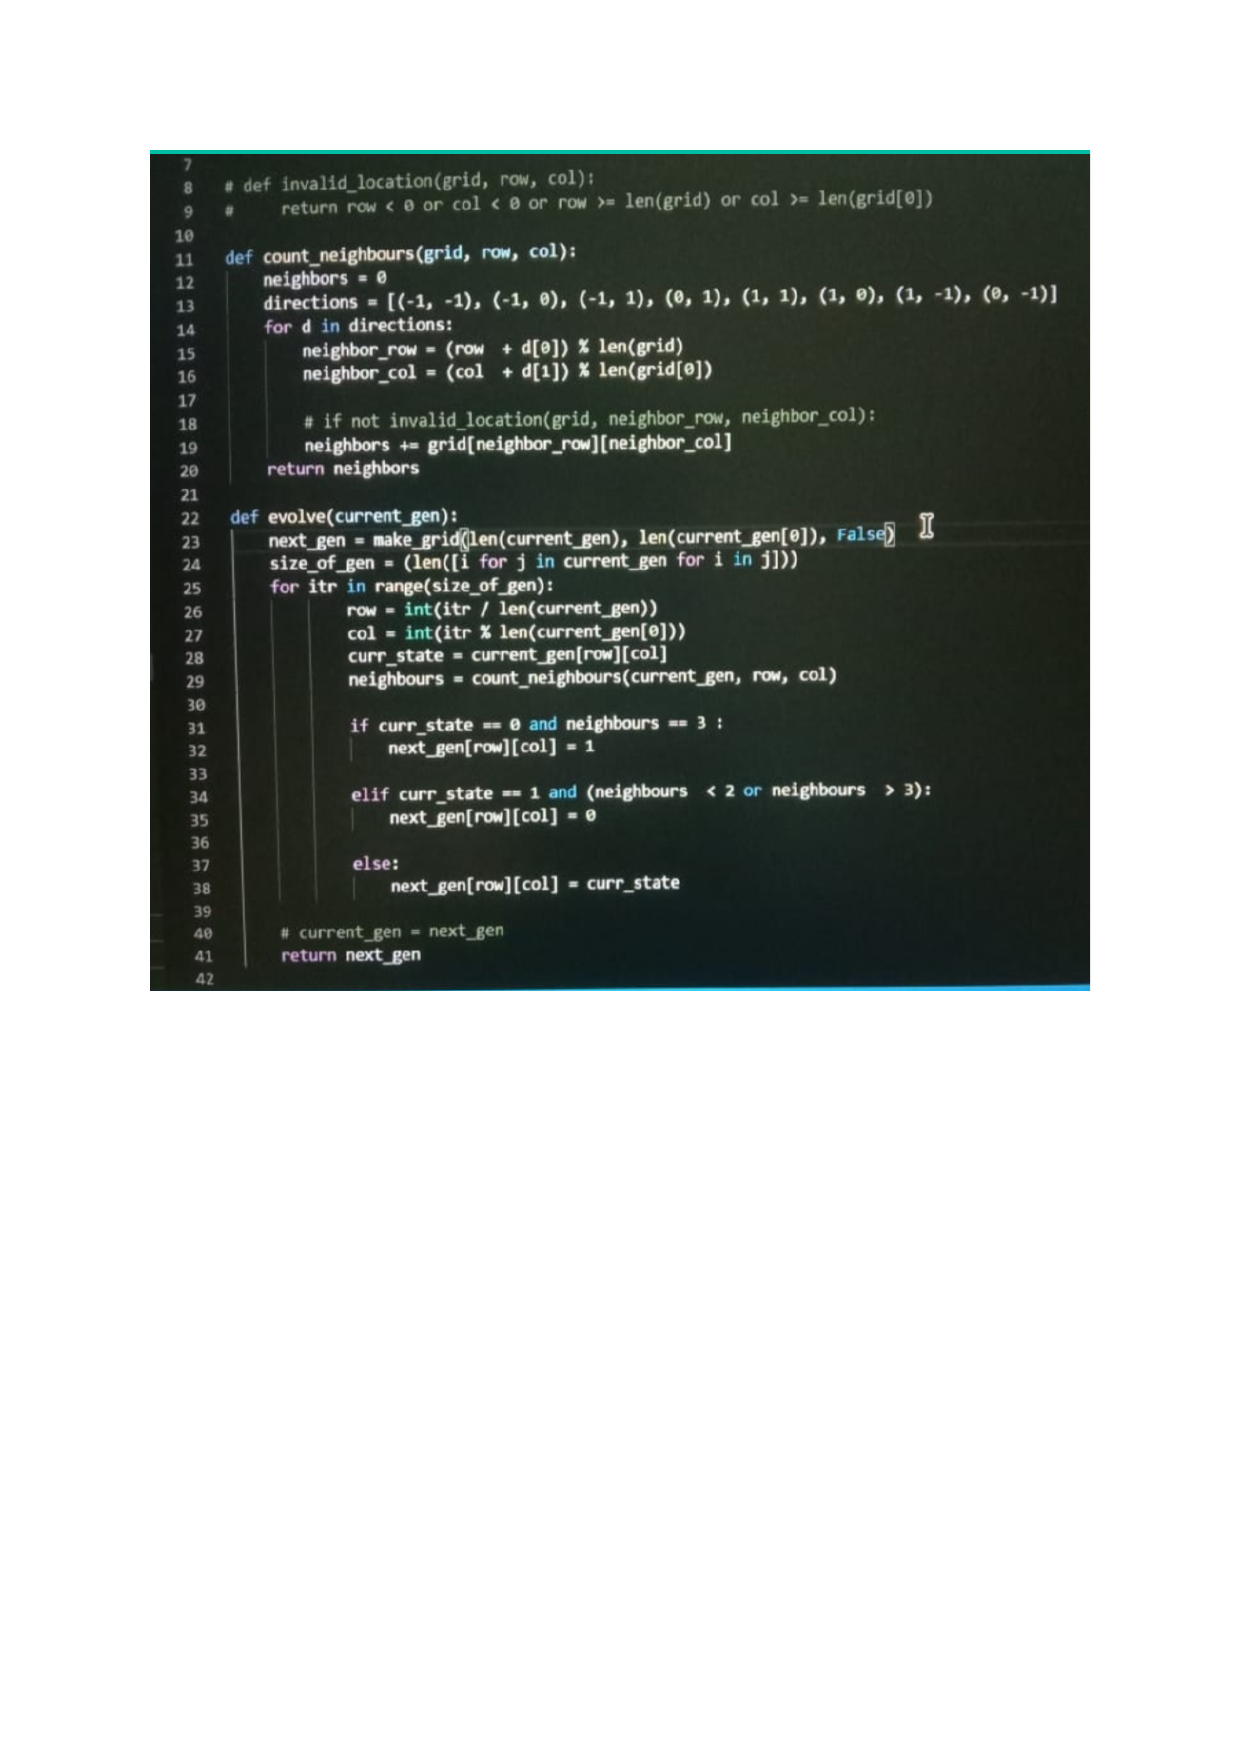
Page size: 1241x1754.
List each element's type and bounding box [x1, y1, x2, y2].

picture [150, 150, 1091, 991]
